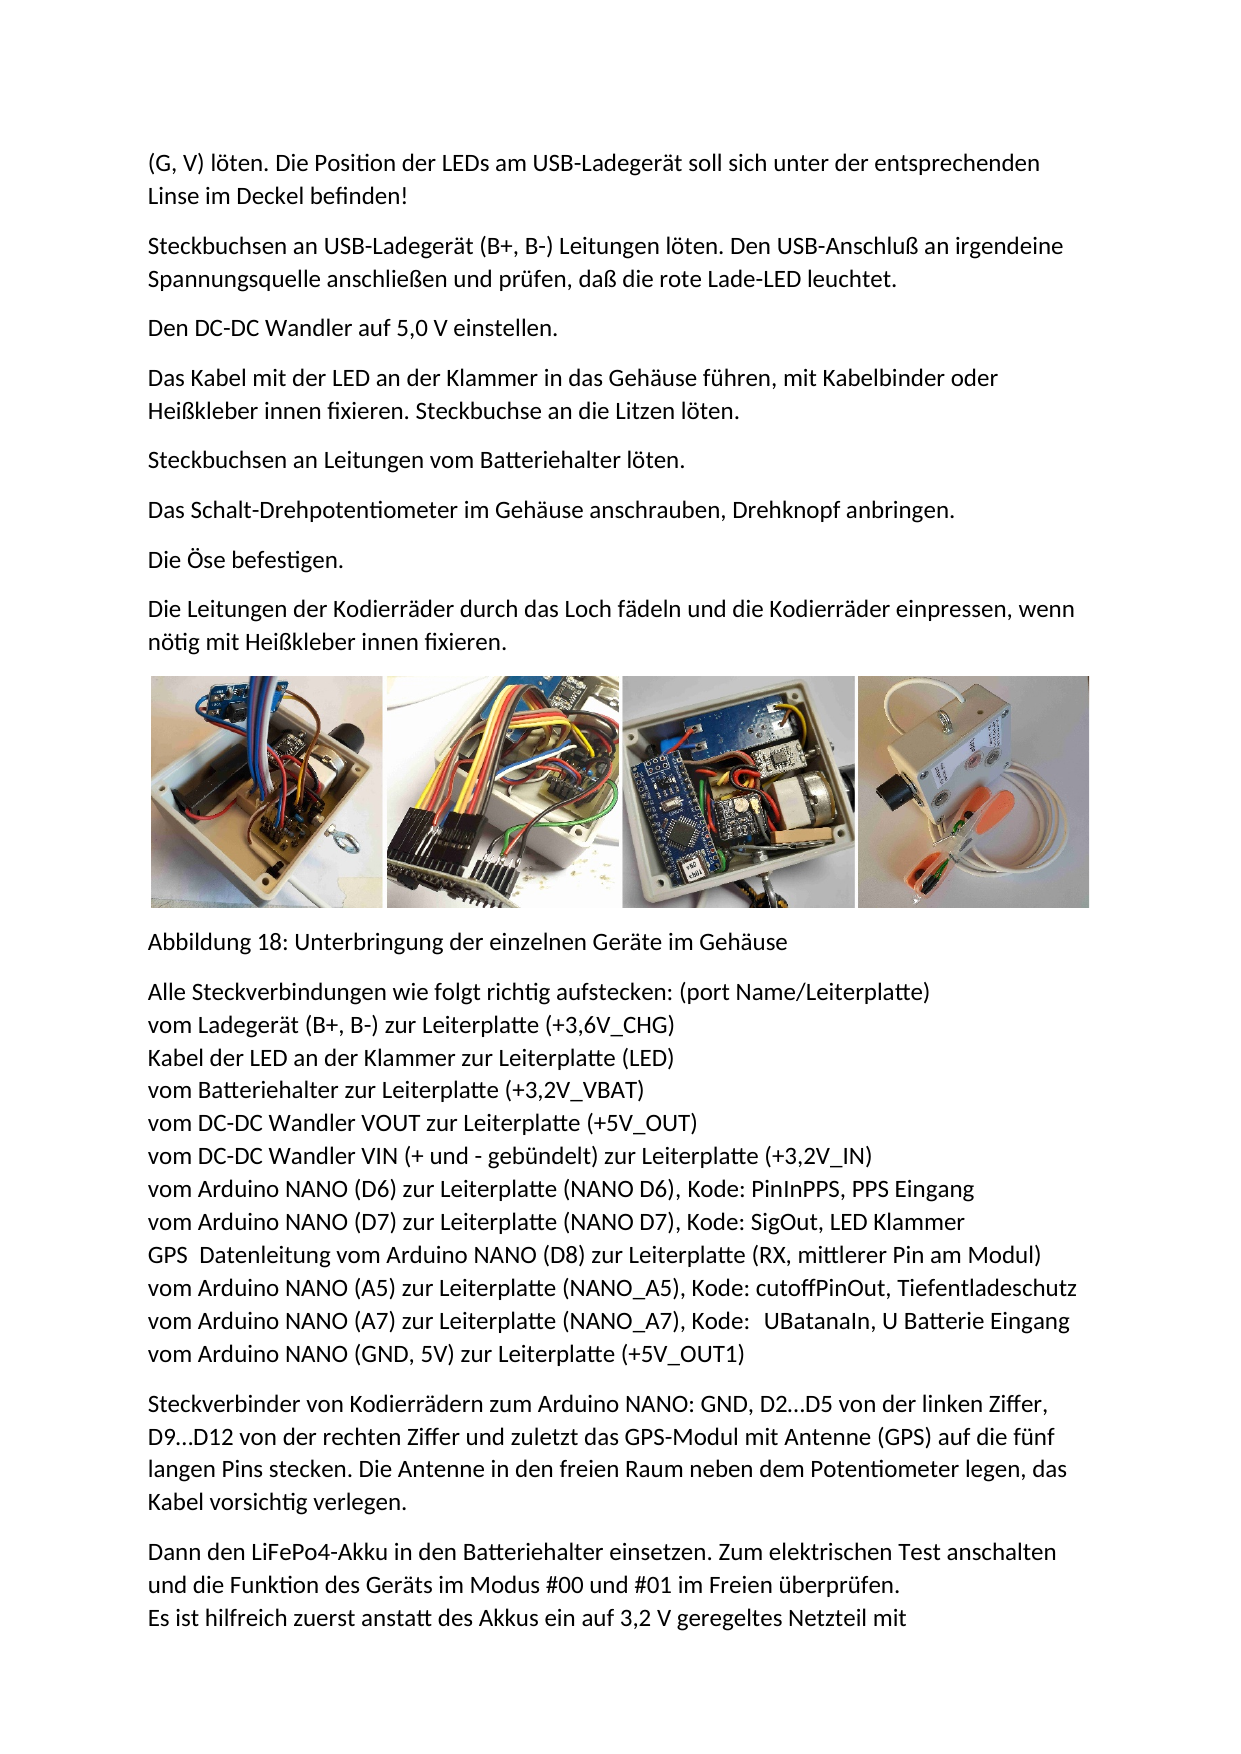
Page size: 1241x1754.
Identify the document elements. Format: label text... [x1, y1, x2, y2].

text Steckbuchsen an USB-Ladegerät (B+, B-) Leitungen löten. Den USB-Anschluß an irgendeine Spannungsquelle anschließen und prüfen, daß die rote Lade-LED leuchtet. [148, 230, 1093, 293]
text Die Leitungen der Kodierräder durch das Loch fädeln und die Kodierräder einpressen, wenn nötig mit Heißkleber innen fixieren. [148, 593, 1093, 657]
text Das Kabel mit der LED an der Klammer in das Gehäuse führen, mit Kabelbinder oder Heißkleber innen fixieren. Steckbuchse an die Litzen löten. [148, 362, 1093, 426]
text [148, 1536, 1093, 1632]
text Alle Steckverbindungen wie folgt richtig aufstecken: (port Name/Leiterplatte) vom Ladegerät (B+, B-) zur Leiterplatte (+3,6V_CHG) Kabel der LED an der Klammer zur Leiterplatte (LED) vom Batteriehalter zur Leiterplatte (+3,2V_VBAT) vom DC-DC Wandler VOUT zur Leiterplatte (+5V_OUT) vom DC-DC Wandler VIN (+ und - gebündelt) zur Leiterplatte (+3,2V_IN) vom Arduino NANO (D6) zur Leiterplatte (NANO D6), Kode: PinInPPS, PPS Eingang vom Arduino NANO (D7) zur Leiterplatte (NANO D7), Kode: SigOut, LED Klammer GPS Datenleitung vom Arduino NANO (D8) zur Leiterplatte (RX, mittlerer Pin am Modul) vom Arduino NANO (A5) zur Leiterplatte (NANO_A5), Kode: cutoffPinOut, Tiefentladeschutz vom Arduino NANO (A7) zur Leiterplatte (NANO_A7), Kode: UBatanaIn, U Batterie Eingang vom Arduino NANO (GND, 5V) zur Leiterplatte (+5V_OUT1) [148, 976, 1093, 1369]
picture [151, 676, 1090, 908]
text Die Öse befestigen. [148, 544, 1093, 574]
text Abbildung 18: Unterbringung der einzelnen Geräte im Gehäuse [148, 926, 1093, 957]
text Das Schalt-Drehpotentiometer im Gehäuse anschrauben, Drehknopf anbringen. [148, 494, 1093, 525]
text Den DC-DC Wandler auf 5,0 V einstellen. [148, 313, 1093, 343]
text Steckverbinder von Kodierrädern zum Arduino NANO: GND, D2…D5 von der linken Ziffer, D9…D12 von der rechten Ziffer und zuletzt das GPS-Modul mit Antenne (GPS) auf die fünf langen Pins stecken. Die Antenne in den freien Raum neben dem Potentiometer legen, das Kabel vorsichtig verlegen. [148, 1388, 1093, 1517]
text Steckbuchsen an Leitungen vom Batteriehalter löten. [148, 445, 1093, 475]
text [148, 148, 1093, 211]
